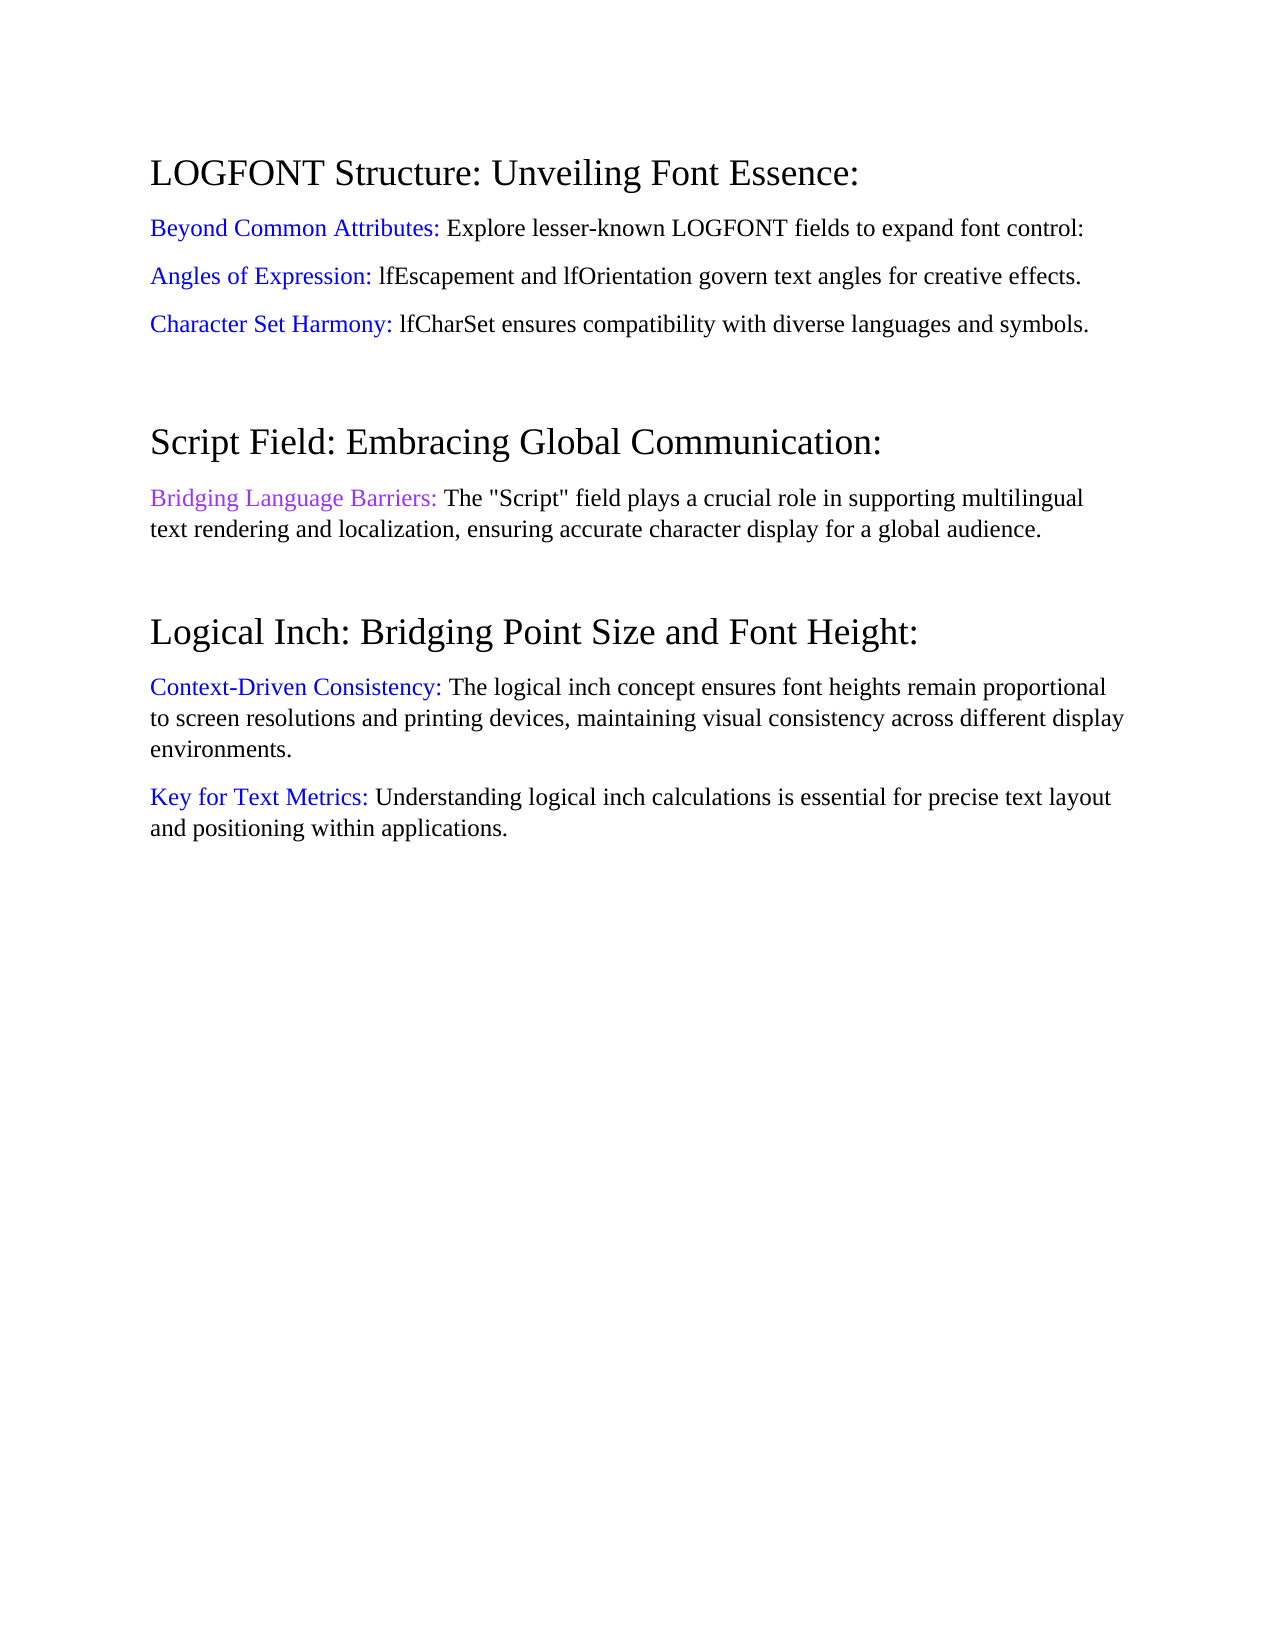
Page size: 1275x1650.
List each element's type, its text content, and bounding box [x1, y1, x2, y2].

text Angles of Expression: lfEscapement and lfOrientation govern text angles for creative effects. [150, 261, 1125, 290]
text Bridging Language Barriers: The "Script" field plays a crucial role in supporting multilingual text rendering and localization, ensuring accurate character display for a global audience. [150, 483, 1125, 543]
text Script Field: Embracing Global Communication: [150, 419, 1125, 463]
text Logical Inch: Bridging Point Size and Font Height: [150, 609, 1125, 652]
text Context-Driven Consistency: The logical inch concept ensures font heights remain proportional to screen resolutions and printing devices, maintaining visual consistency across different display environments. [150, 672, 1125, 763]
text LOGFONT Structure: Unveiling Font Essence: [150, 150, 1125, 193]
text Key for Text Metrics: Understanding logical inch calculations is essential for precise text layout and positioning within applications. [150, 782, 1125, 842]
text Beyond Common Attributes: Explore lesser-known LOGFONT fields to expand font control: [150, 213, 1125, 242]
text Character Set Harmony: lfCharSet ensures compatibility with diverse languages and symbols. [150, 309, 1125, 337]
